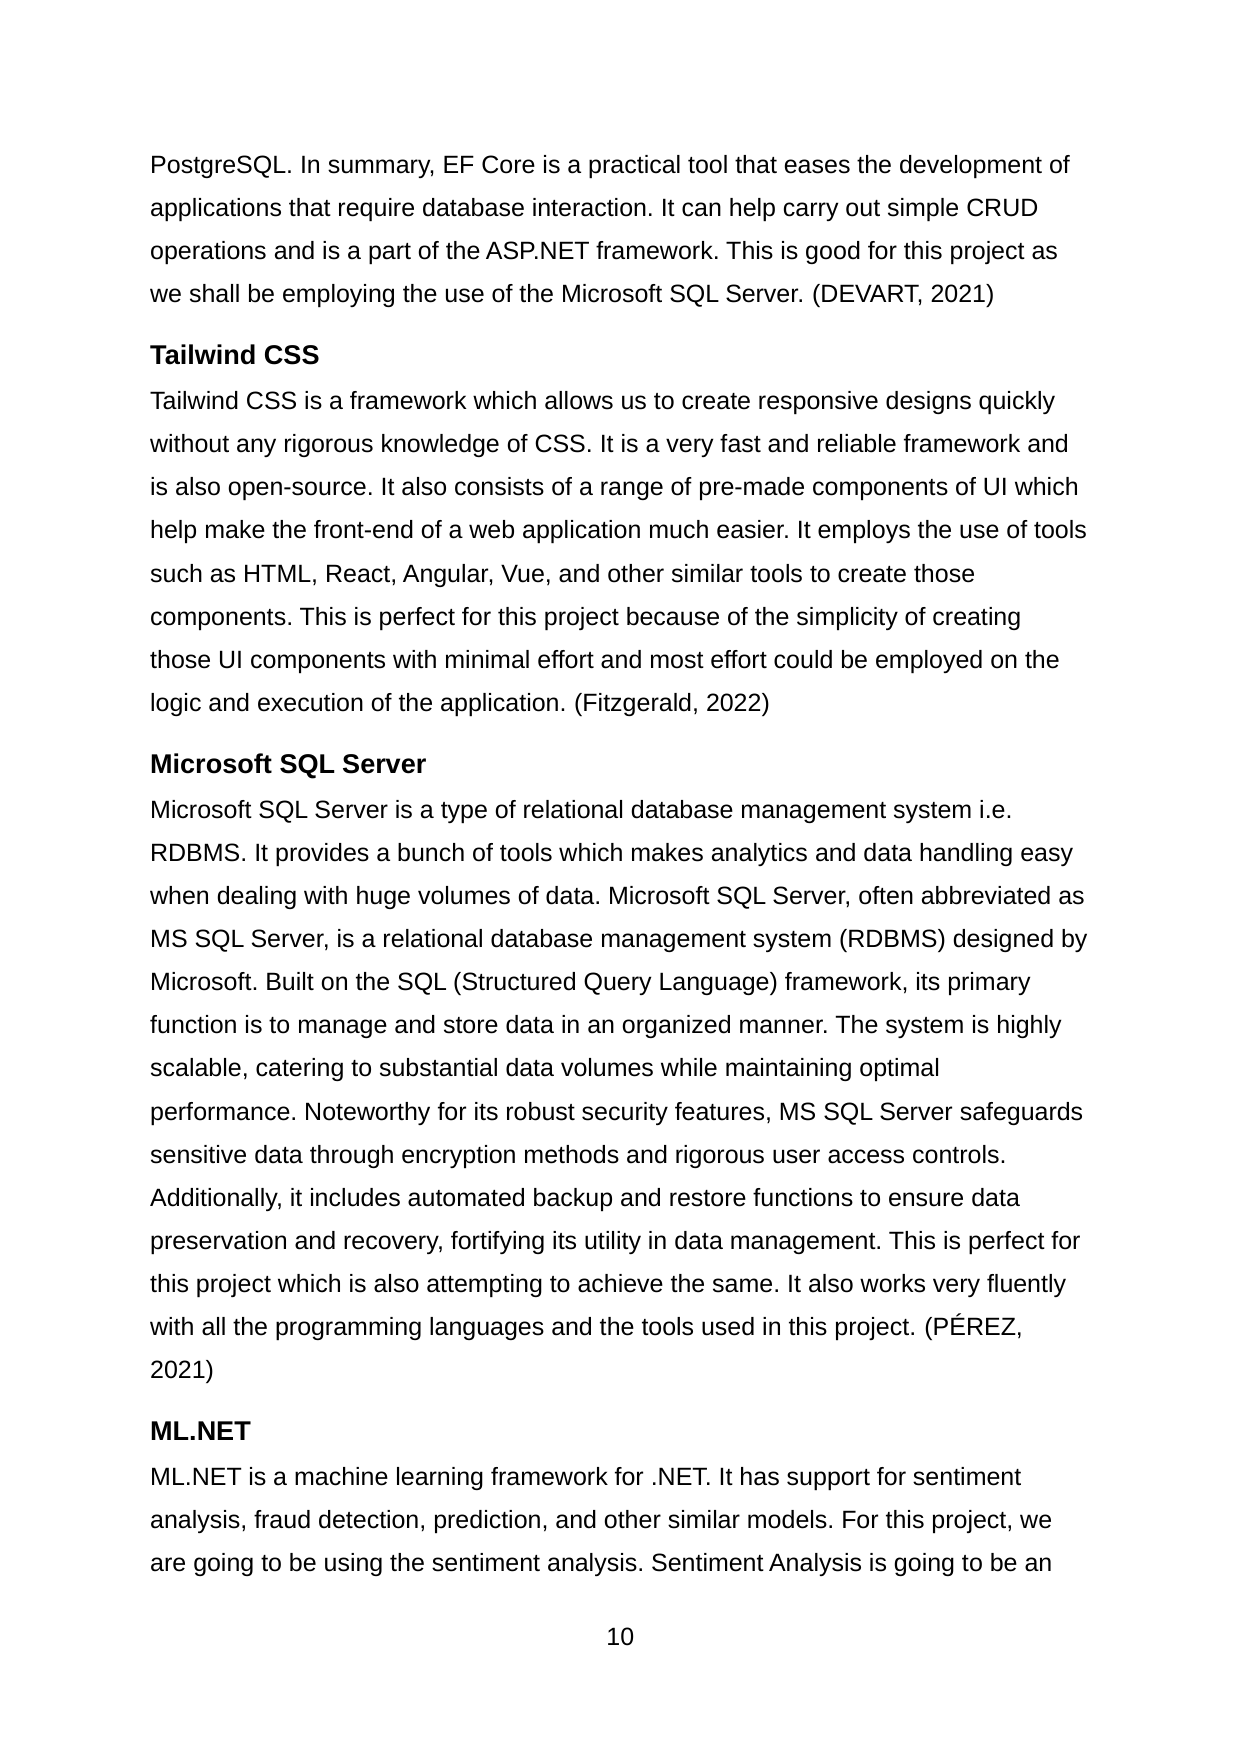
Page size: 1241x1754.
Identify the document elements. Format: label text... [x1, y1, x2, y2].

text Tailwind CSS is a framework which allows us to create responsive designs quickly without any rigorous knowledge of CSS. It is a very fast and reliable framework and is also open-source. It also consists of a range of pre-made components of UI which help make the front-end of a web application much easier. It employs the use of tools such as HTML, React, Angular, Vue, and other similar tools to create those components. This is perfect for this project because of the simplicity of creating those UI components with minimal effort and most effort could be employed on the logic and execution of the application. [150, 386, 1090, 717]
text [150, 150, 1090, 308]
subtitle ML.NET [150, 1415, 1090, 1446]
subtitle Tailwind CSS [150, 339, 1090, 370]
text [150, 1462, 1090, 1577]
subtitle Microsoft SQL Server [150, 748, 1090, 779]
text Microsoft SQL Server is a type of relational database management system i.e. RDBMS. It provides a bunch of tools which makes analytics and data handling easy when dealing with huge volumes of data. Microsoft SQL Server, often abbreviated as MS SQL Server, is a relational database management system (RDBMS) designed by Microsoft. Built on the SQL (Structured Query Language) framework, its primary function is to manage and store data in an organized manner. The system is highly scalable, catering to substantial data volumes while maintaining optimal performance. Noteworthy for its robust security features, MS SQL Server safeguards sensitive data through encryption methods and rigorous user access controls. Additionally, it includes automated backup and restore functions to ensure data preservation and recovery, fortifying its utility in data management. This is perfect for this project which is also attempting to achieve the same. It also works very fluently with all the programming languages and the tools used in this project. [150, 794, 1090, 1384]
